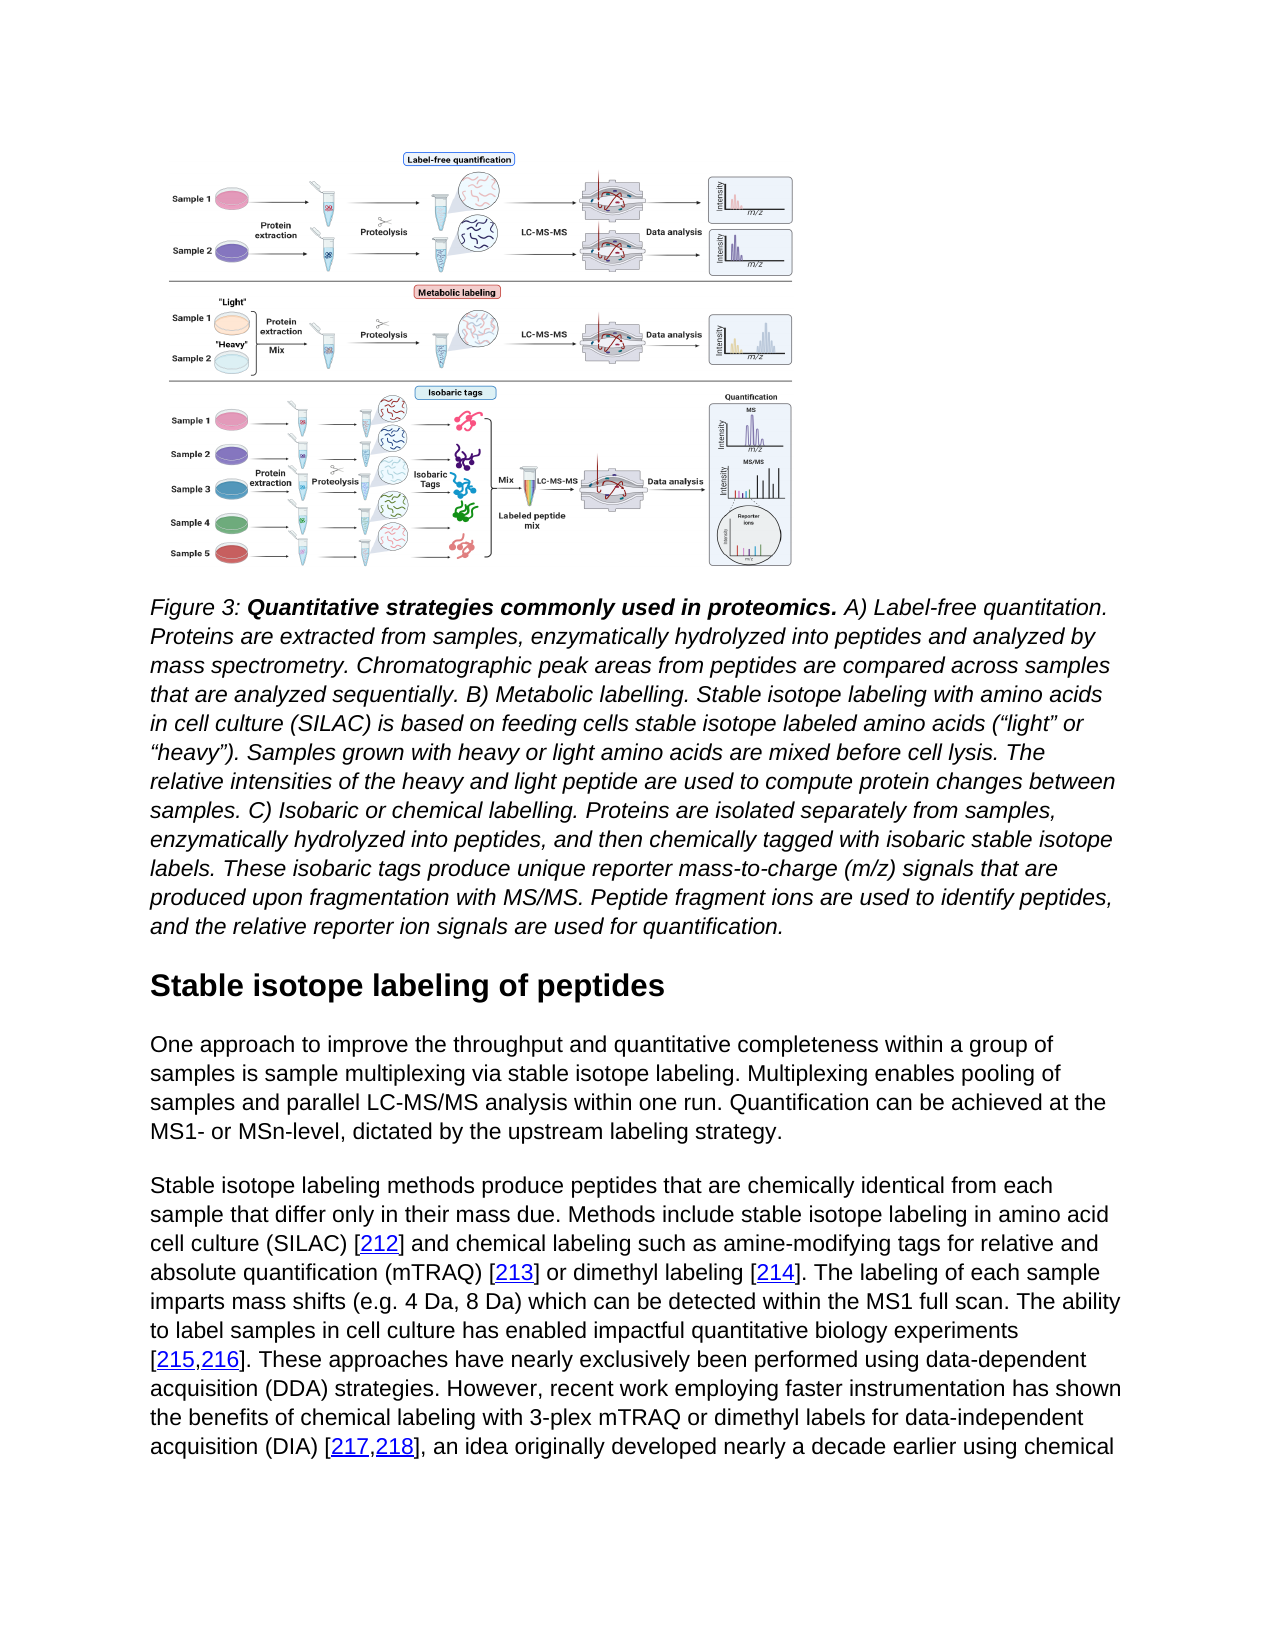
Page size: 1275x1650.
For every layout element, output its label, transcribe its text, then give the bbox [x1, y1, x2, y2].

text Figure 3: Quantitative strategies commonly used in proteomics. A) Label-free quantitation. Proteins are extracted from samples, enzymatically hydrolyzed into peptides and analyzed by mass spectrometry. Chromatographic peak areas from peptides are compared across samples that are analyzed sequentially. B) Metabolic labelling. Stable isotope labeling with amino acids in cell culture (SILAC) is based on feeding cells stable isotope labeled amino acids (“light” or “heavy”). Samples grown with heavy or light amino acids are mixed before cell lysis. The relative intensities of the heavy and light peptide are used to compute protein changes between samples. C) Isobaric or chemical labelling. Proteins are isolated separately from samples, enzymatically hydrolyzed into peptides, and then chemically tagged with isobaric stable isotope labels. These isobaric tags produce unique reporter mass-to-charge (m/z) signals that are produced upon fragmentation with MS/MS. Peptide fragment ions are used to identify peptides, and the relative reporter ion signals are used for quantification. [150, 594, 1125, 939]
text One approach to improve the throughput and quantitative completeness within a group of samples is sample multiplexing via stable isotope labeling. Multiplexing enables pooling of samples and parallel LC-MS/MS analysis within one run. Quantification can be achieved at the MS1- or MSn-level, dictated by the upstream labeling strategy. [150, 1031, 1125, 1144]
subtitle Stable isotope labeling of peptides [150, 967, 1125, 1003]
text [150, 1172, 1125, 1459]
picture [168, 150, 794, 567]
